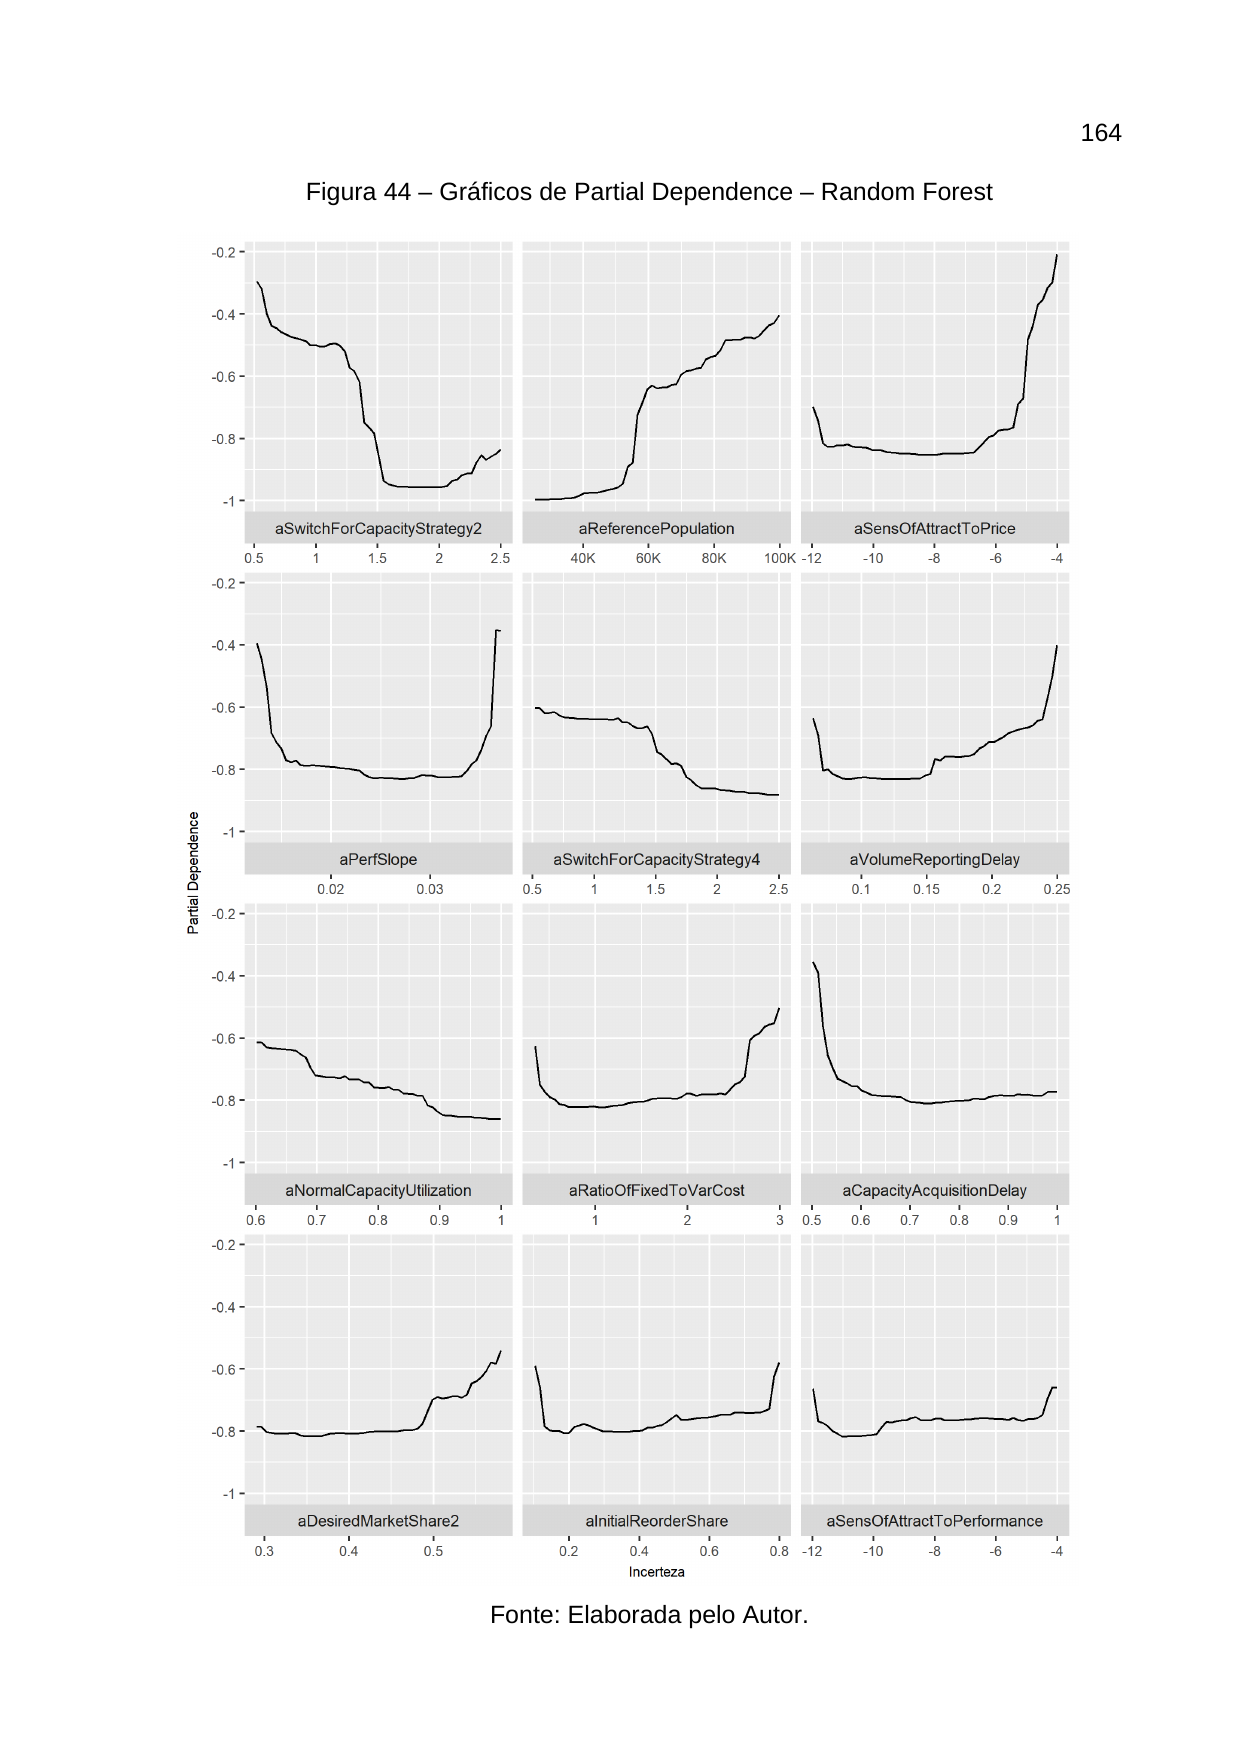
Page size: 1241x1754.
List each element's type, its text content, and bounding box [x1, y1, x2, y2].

picture [177, 232, 1079, 1586]
text Fonte: Elaborada pelo Autor. [177, 1600, 1122, 1629]
